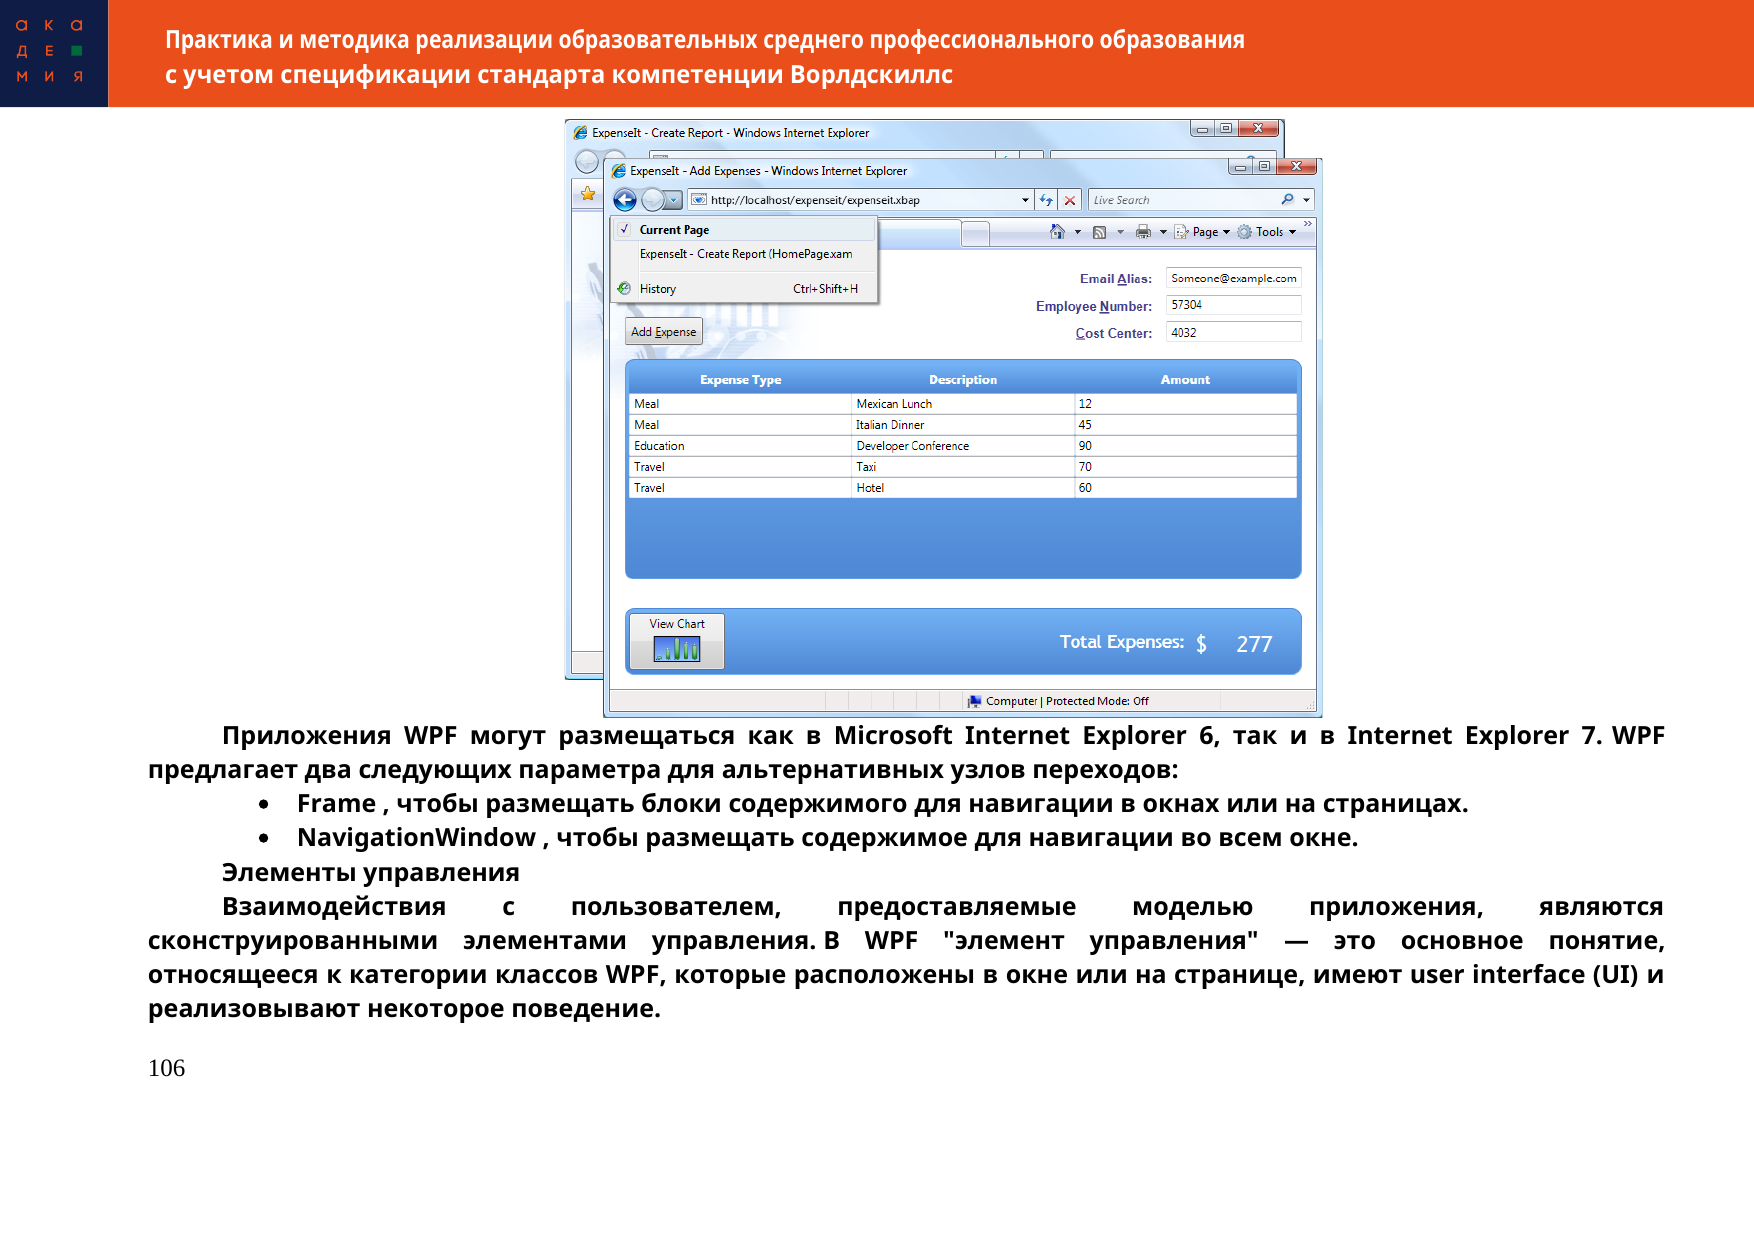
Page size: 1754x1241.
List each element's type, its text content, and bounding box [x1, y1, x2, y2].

list NavigationWindow , чтобы размещать содержимое для навигации во всем окне. [259, 820, 1665, 854]
text Взаимодействия с пользователем, предоставляемые моделью приложения, являются сконструированными элементами управления. В WPF "элемент управления" ― это основное понятие, относящееся к категории классов WPF, которые расположены в окне или на странице, имеют user interface (UI) и реализовывают некоторое поведение. [148, 888, 1665, 1024]
text Приложения WPF могут размещаться как в Microsoft Internet Explorer 6, так и в Internet Explorer 7. WPF предлагает два следующих параметра для альтернативных узлов переходов: [148, 718, 1665, 786]
picture [564, 119, 1323, 718]
list Frame , чтобы размещать блоки содержимого для навигации в окнах или на страницах. [259, 786, 1665, 820]
text Элементы управления [148, 854, 1665, 888]
